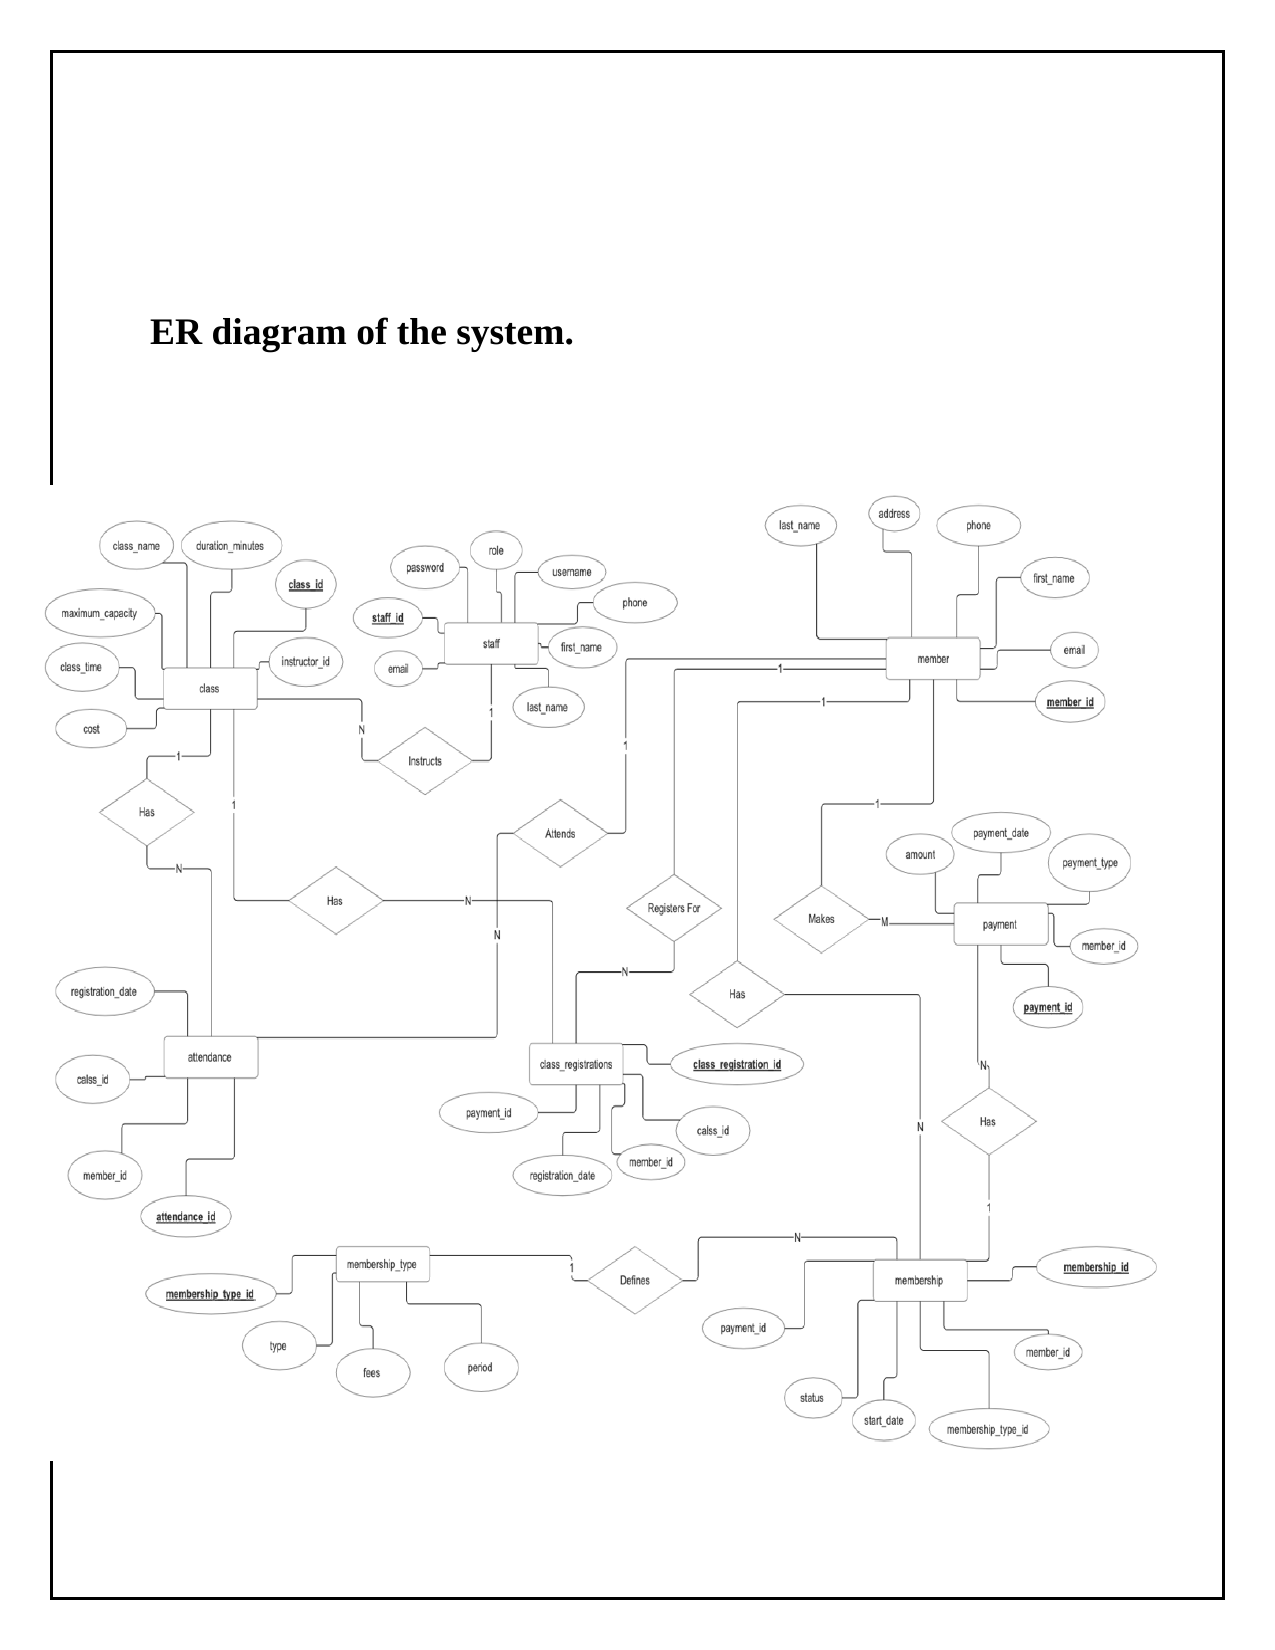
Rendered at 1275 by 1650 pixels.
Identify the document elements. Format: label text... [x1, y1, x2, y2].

text ER diagram of the system. [150, 310, 1125, 353]
picture [37, 485, 1164, 1461]
